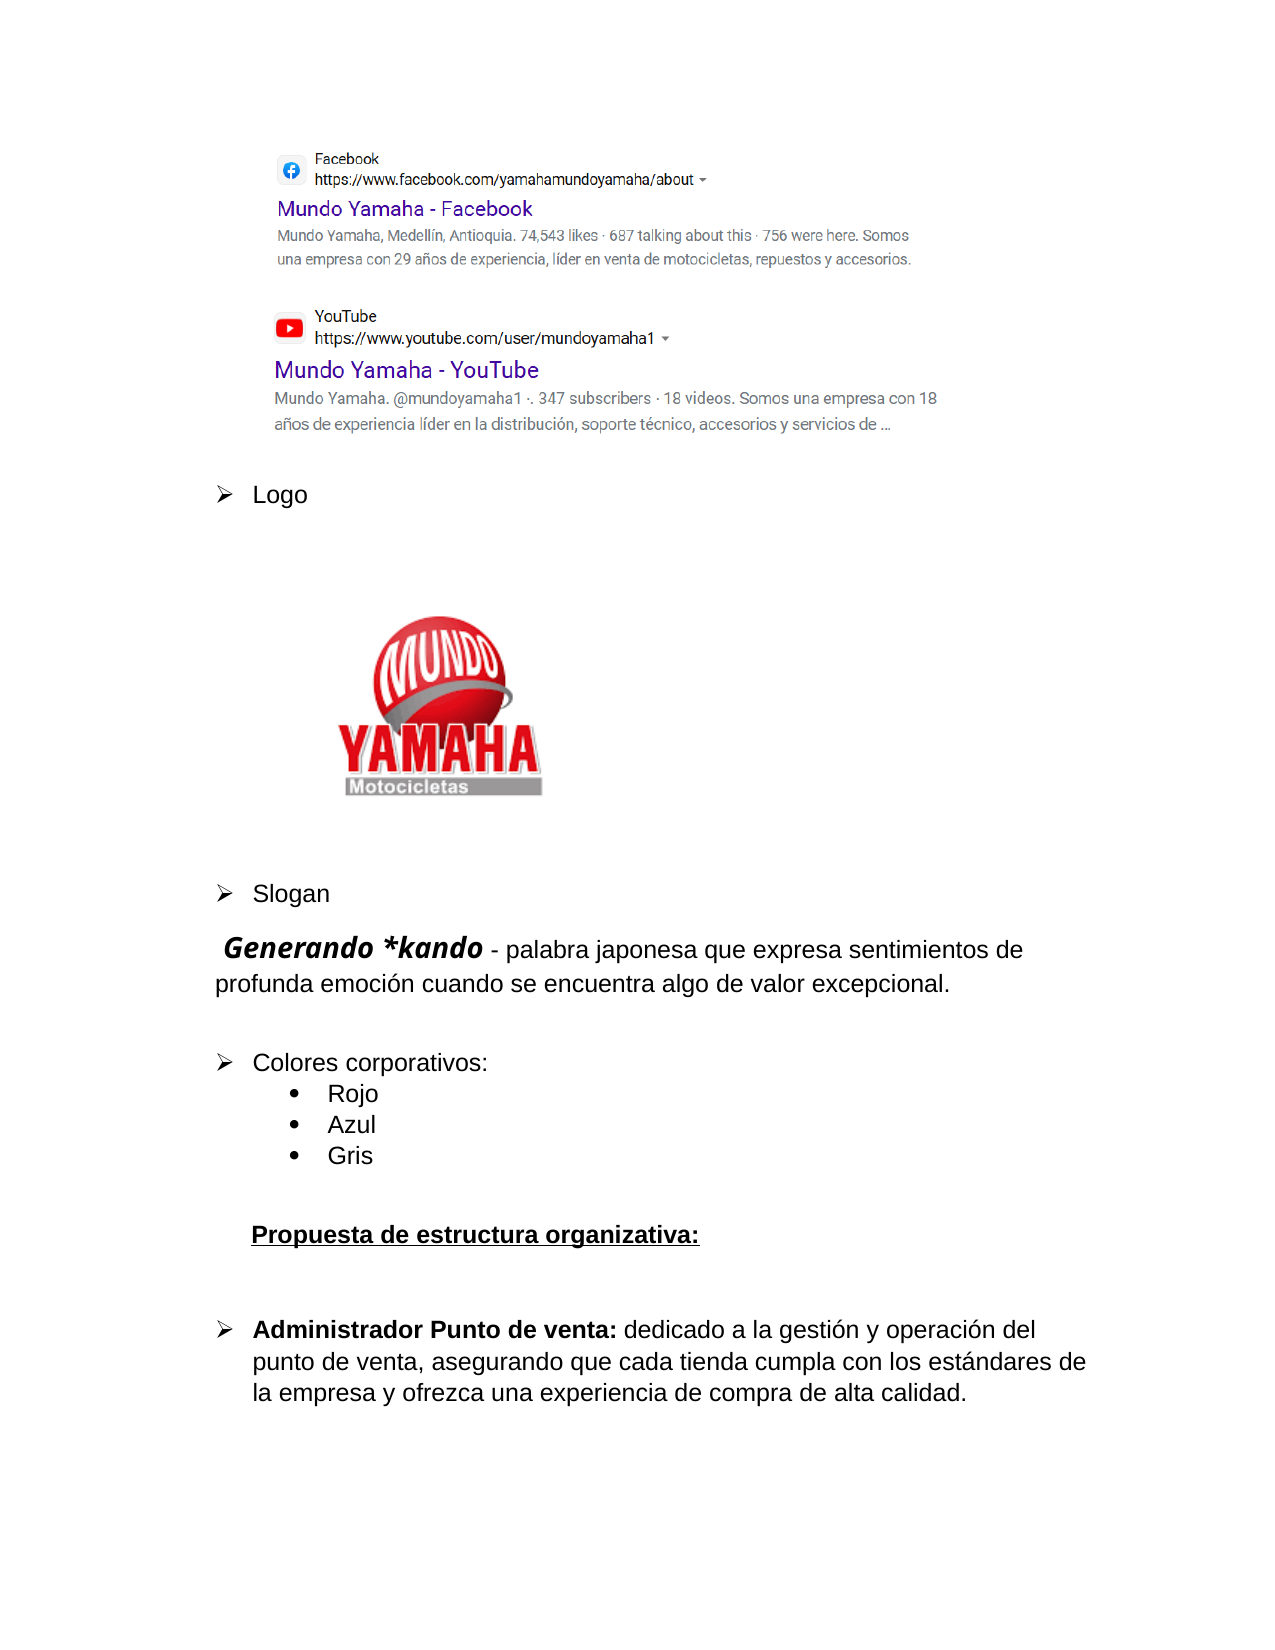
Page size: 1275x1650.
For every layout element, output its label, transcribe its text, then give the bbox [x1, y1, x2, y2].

list Azul [290, 1110, 1098, 1139]
text Generando *kando - palabra japonesa que expresa sentimientos de profunda emoción cuando se encuentra algo de valor excepcional. [215, 927, 1098, 998]
list Administrador Punto de venta: dedicado a la gestión y operación del punto de venta, asegurando que cada tienda cumpla con los estándares de la empresa y ofrezca una experiencia de compra de alta calidad. [215, 1315, 1098, 1406]
picture [252, 147, 932, 292]
list Colores corporativos: [215, 1048, 1098, 1077]
list Slogan [215, 879, 1098, 908]
list Logo [215, 479, 1098, 508]
picture [252, 294, 958, 444]
list Gris [290, 1141, 1098, 1170]
picture [252, 578, 668, 846]
text Propuesta de estructura organizativa: [177, 1220, 1098, 1249]
list Rojo [290, 1079, 1098, 1108]
